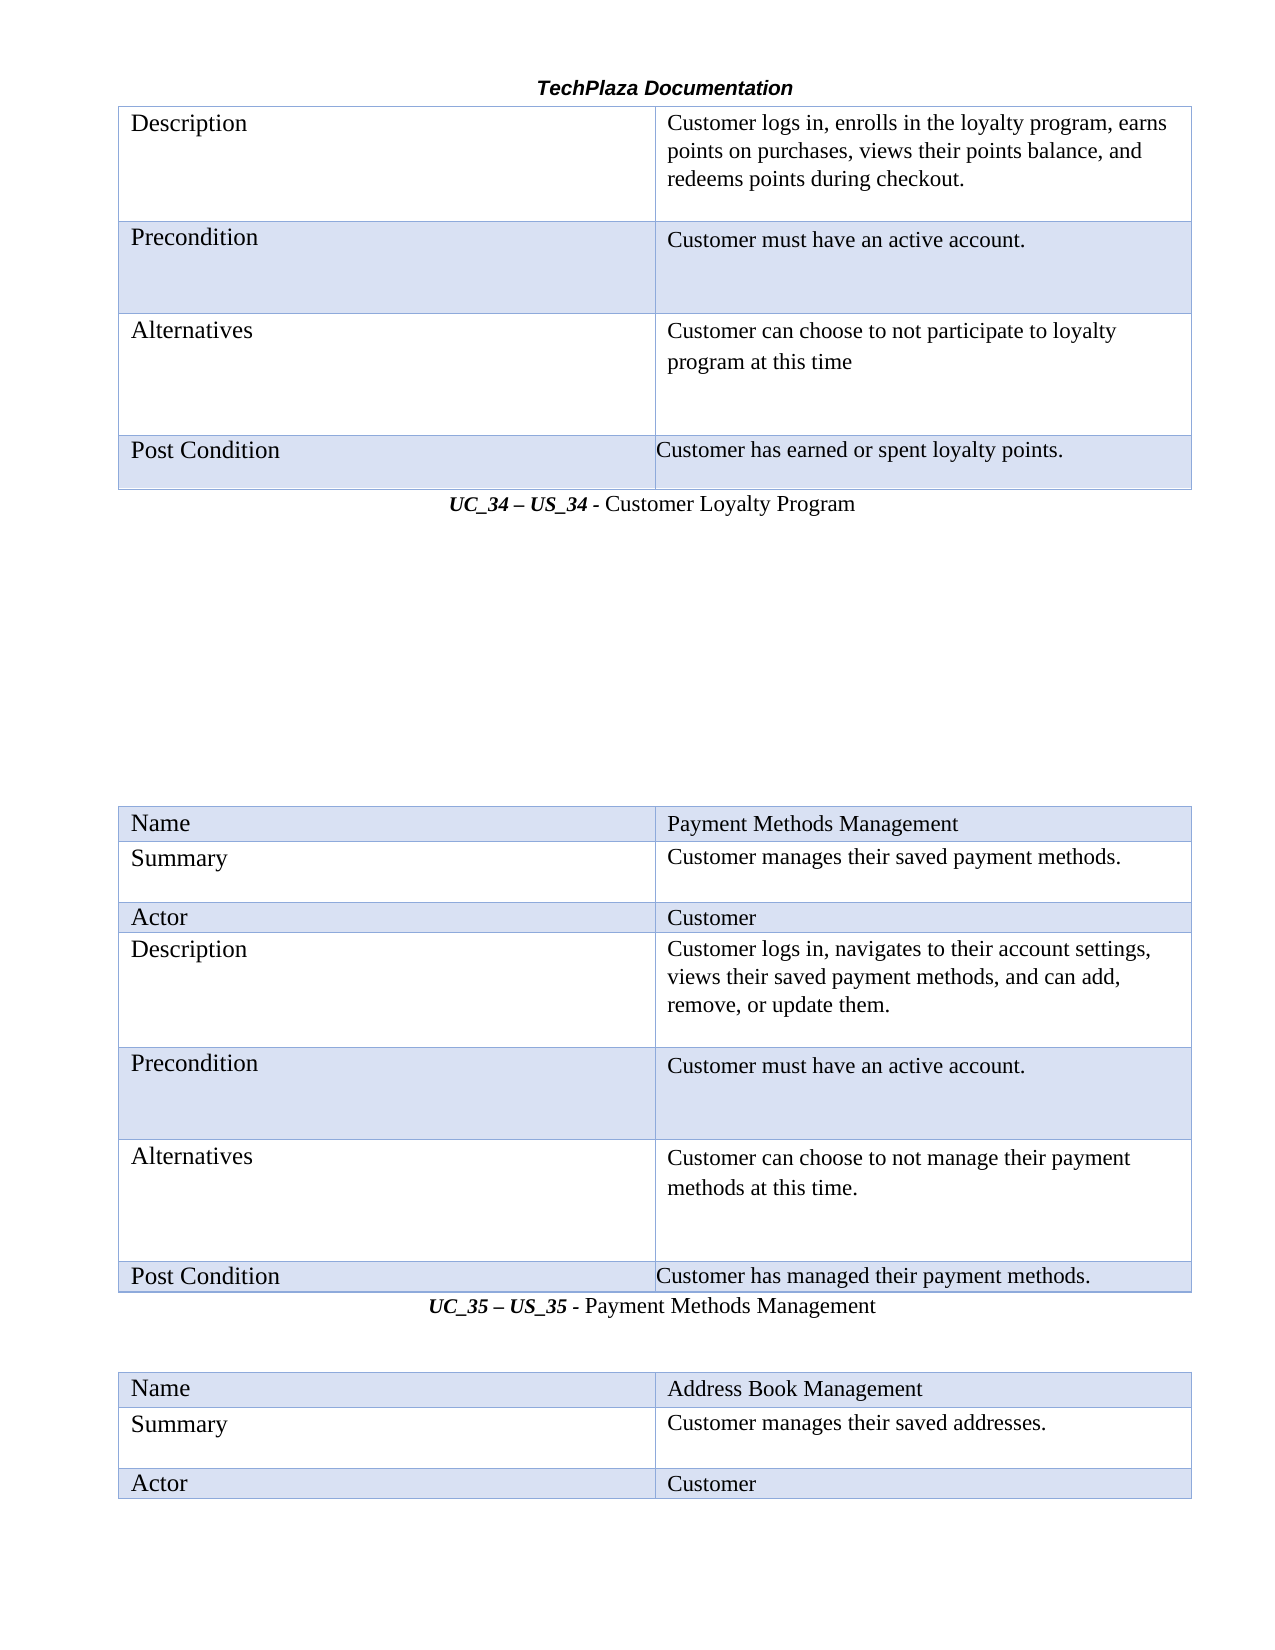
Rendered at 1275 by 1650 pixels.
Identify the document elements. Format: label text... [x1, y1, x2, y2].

text UC_34 – US_34 - Customer Loyalty Program [306, 490, 998, 516]
text UC_35 – US_35 - Payment Methods Management [306, 1293, 998, 1319]
table_cell Customer has earned or spent loyalty points. [656, 436, 1191, 488]
table_cell Summary [119, 842, 655, 902]
table_cell Precondition [119, 222, 655, 313]
table_header Address Book Management [656, 1373, 1191, 1407]
table_cell Customer can choose to not manage their payment methods at this time. [656, 1140, 1191, 1261]
table_cell Description [119, 107, 655, 221]
table_cell Customer has managed their payment methods. [656, 1262, 1191, 1291]
table_cell Customer logs in, navigates to their account settings, views their saved payment methods, and can add, remove, or update them. [656, 933, 1191, 1047]
table_cell Description [119, 933, 655, 1047]
table_cell Customer [656, 1469, 1191, 1498]
table_cell Customer manages their saved payment methods. [656, 842, 1191, 902]
table_cell Customer can choose to not participate to loyalty program at this time [656, 314, 1191, 435]
table_cell Summary [119, 1408, 655, 1468]
table_cell Actor [119, 1469, 655, 1498]
table_cell Customer must have an active account. [656, 1048, 1191, 1139]
table_cell Alternatives [119, 314, 655, 435]
table_cell Customer must have an active account. [656, 222, 1191, 313]
table_cell Customer logs in, enrolls in the loyalty program, earns points on purchases, views their points balance, and redeems points during checkout. [656, 107, 1191, 221]
table_cell Customer manages their saved addresses. [656, 1408, 1191, 1468]
table_cell Post Condition [119, 1262, 655, 1291]
table_header Payment Methods Management [656, 807, 1191, 841]
table_cell Precondition [119, 1048, 655, 1139]
table_header Name [119, 1373, 655, 1407]
table_cell Customer [656, 903, 1191, 932]
table_cell Post Condition [119, 436, 655, 488]
table_cell Alternatives [119, 1140, 655, 1261]
table_cell Actor [119, 903, 655, 932]
table_header Name [119, 807, 655, 841]
